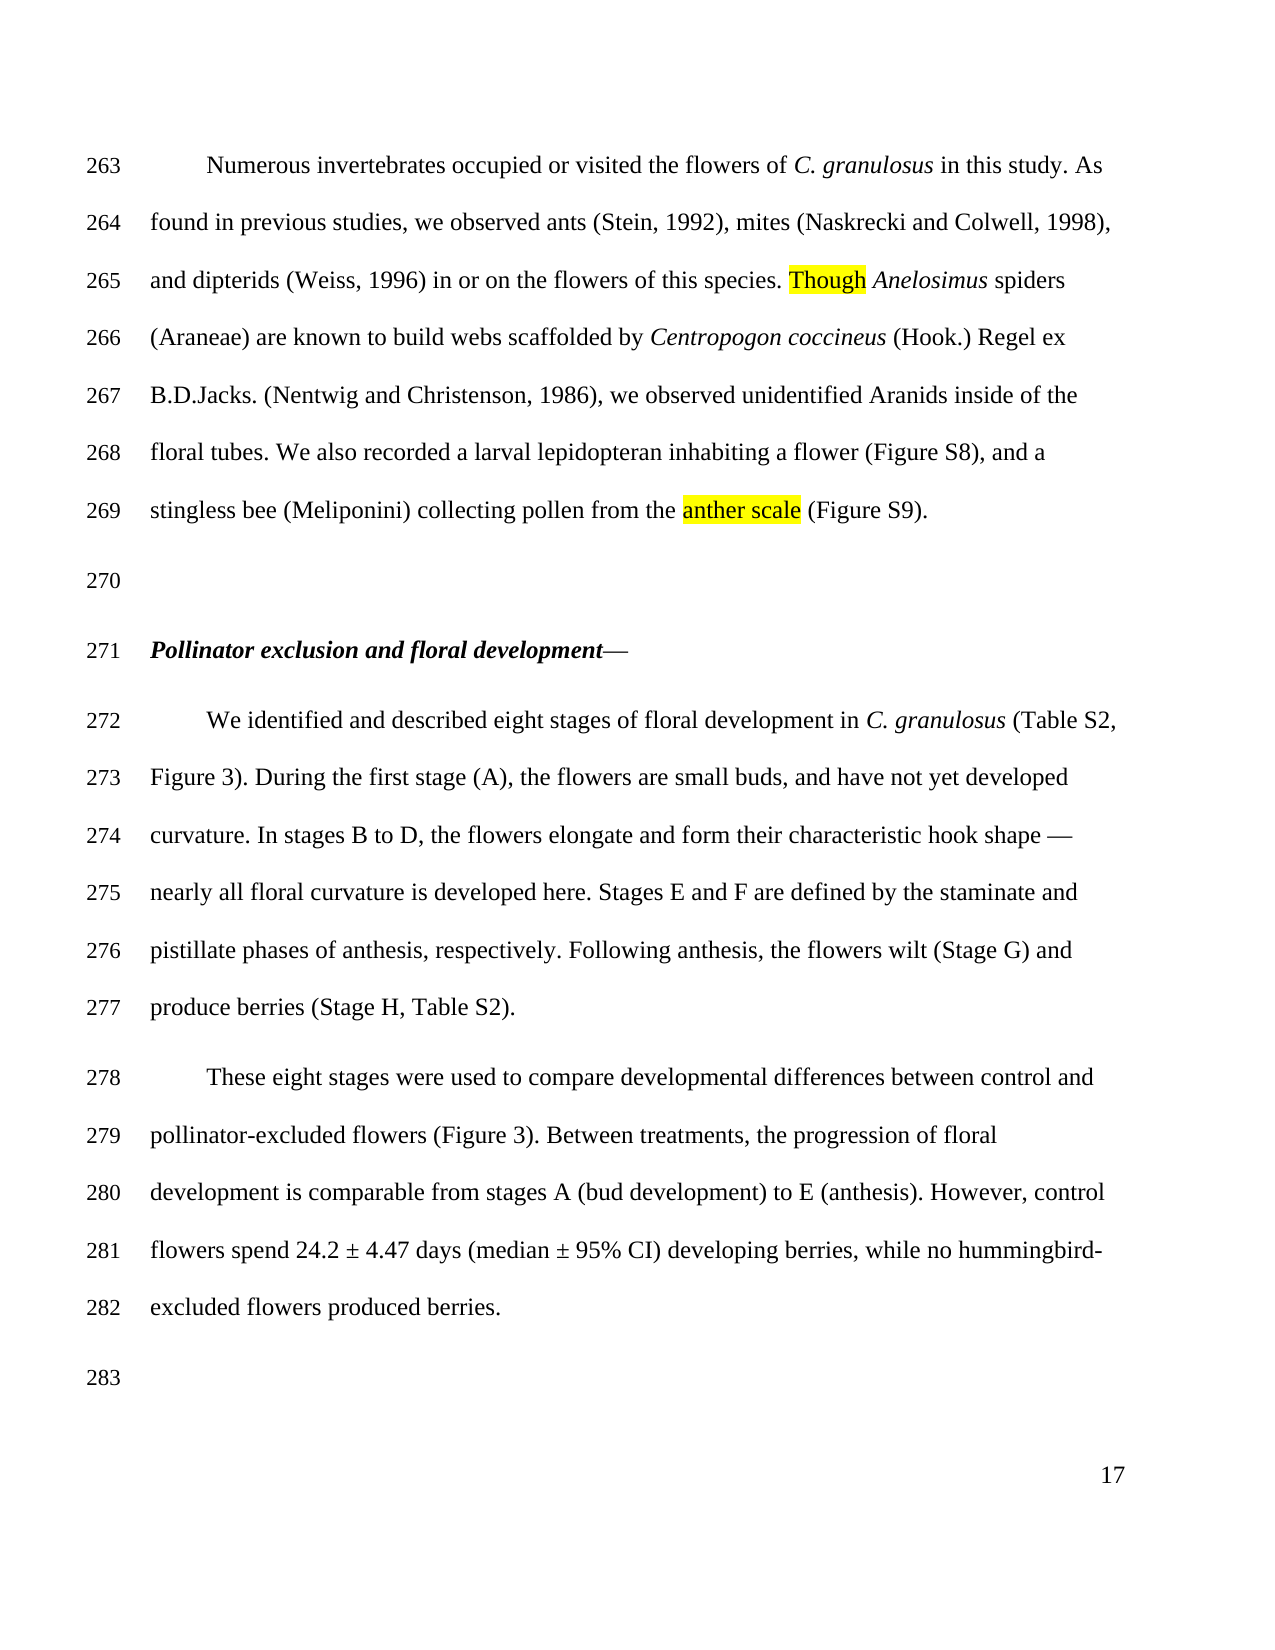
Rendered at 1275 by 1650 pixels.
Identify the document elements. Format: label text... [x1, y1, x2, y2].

text Numerous invertebrates occupied or visited the flowers of C. granulosus in this study. As found in previous studies, we observed ants (Stein, 1992), mites (Naskrecki and Colwell, 1998), and dipterids (Weiss, 1996) in or on the flowers of this species. Though Anelosimus spiders (Araneae) are known to build webs scaffolded by Centropogon coccineus (Hook.) Regel ex B.D.Jacks. (Nentwig and Christenson, 1986), we observed unidentified Aranids inside of the floral tubes. We also recorded a larval lepidopteran inhabiting a flower (Figure S8), and a stingless bee (Meliponini) collecting pollen from the anther scale (Figure S9). [150, 150, 1125, 524]
text We identified and described eight stages of floral development in C. granulosus (Table S2, Figure 3). During the first stage (A), the flowers are small buds, and have not yet developed curvature. In stages B to D, the flowers elongate and form their characteristic hook shape — nearly all floral curvature is developed here. Stages E and F are defined by the staminate and pistillate phases of anthesis, respectively. Following anthesis, the flowers wilt (Stage G) and produce berries (Stage H, Table S2). [150, 705, 1125, 1021]
text Pollinator exclusion and floral development— [150, 635, 1125, 664]
text These eight stages were used to compare developmental differences between control and pollinator-excluded flowers (Figure 3). Between treatments, the progression of floral development is comparable from stages A (bud development) to E (anthesis). However, control flowers spend 24.2 ± 4.47 days (median ± 95% CI) developing berries, while no hummingbird-excluded flowers produced berries. [150, 1062, 1125, 1321]
